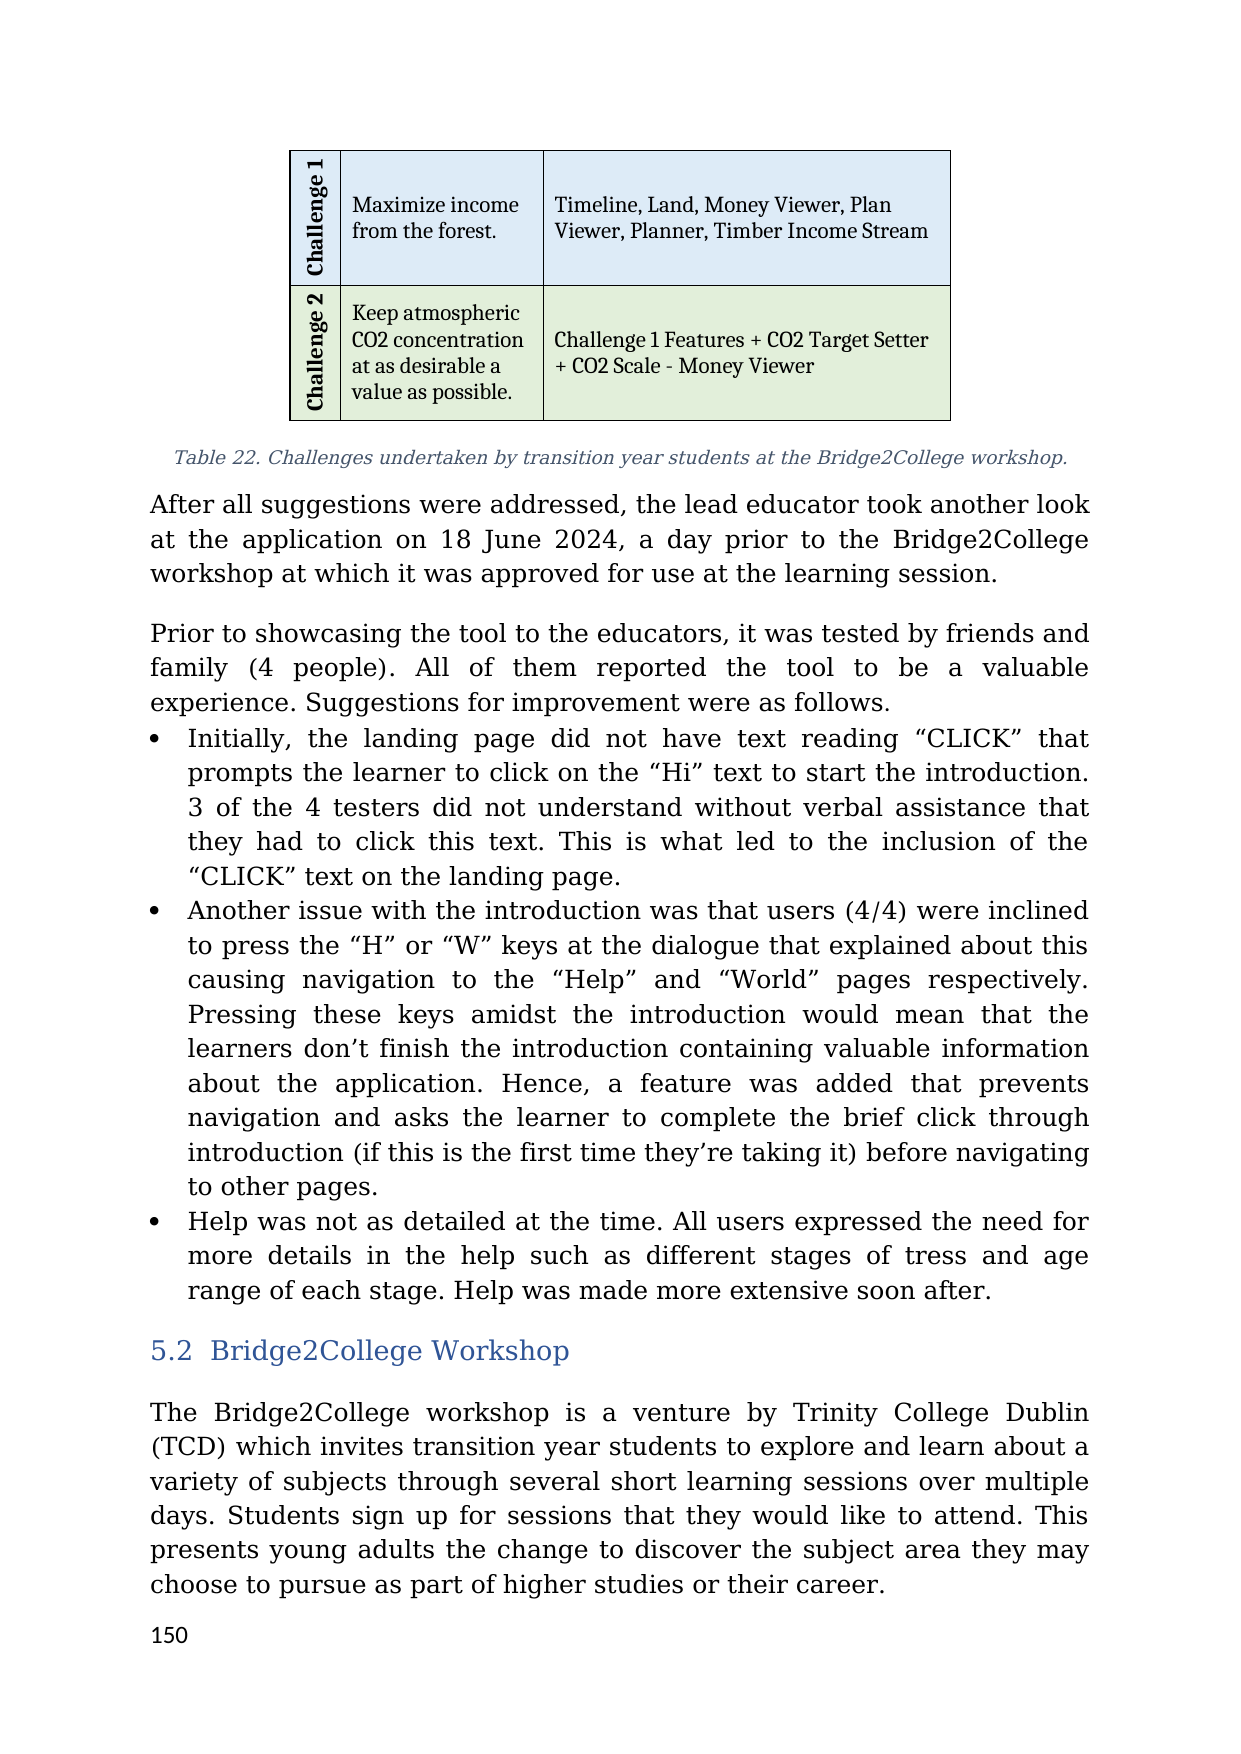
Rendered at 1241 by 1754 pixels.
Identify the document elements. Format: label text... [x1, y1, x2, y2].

text Table 22. Challenges undertaken by transition year students at the Bridge2College workshop. [150, 446, 1090, 468]
text The Bridge2College workshop is a venture by Trinity College Dublin (TCD) which invites transition year students to explore and learn about a variety of subjects through several short learning sessions over multiple days. Students sign up for sessions that they would like to attend. This presents young adults the change to discover the subject area they may choose to pursue as part of higher studies or their career. [150, 1396, 1090, 1599]
text After all suggestions were addressed, the lead educator took another look at the application on 18 June 2024, a day prior to the Bridge2College workshop at which it was approved for use at the learning session. [150, 489, 1090, 588]
table_cell Challenge 1 [291, 151, 340, 285]
text Prior to showcasing the tool to the educators, it was tested by friends and family (4 people). All of them reported the tool to be a valuable experience. Suggestions for improvement were as follows. [150, 618, 1090, 718]
table_cell Timeline, Land, Money Viewer, Plan Viewer, Planner, Timber Income Stream [544, 151, 950, 285]
subtitle Bridge2College Workshop [150, 1334, 1090, 1366]
table_cell Maximize income from the forest. [341, 151, 543, 285]
table_cell Challenge 1 Features + CO2 Target Setter + CO2 Scale - Money Viewer [544, 286, 950, 420]
list Another issue with the introduction was that users (4/4) were inclined to press the “H” or “W” keys at the dialogue that explained about this causing navigation to the “Help” and “World” pages respectively. Pressing these keys amidst the introduction would mean that the learners don’t finish the introduction containing valuable information about the application. Hence, a feature was added that prevents navigation and asks the learner to complete the brief click through introduction (if this is the first time they’re taking it) before navigating to other pages. [150, 895, 1090, 1201]
table_cell Keep atmospheric CO2 concentration at as desirable a value as possible. [341, 286, 543, 420]
table_cell Challenge 2 [291, 286, 340, 420]
list Initially, the landing page did not have text reading “CLICK” that prompts the learner to click on the “Hi” text to start the introduction. 3 of the 4 testers did not understand without verbal assistance that they had to click this text. This is what led to the inclusion of the “CLICK” text on the landing page. [150, 722, 1090, 890]
list Help was not as detailed at the time. All users expressed the need for more details in the help such as different stages of tress and age range of each stage. Help was made more extensive soon after. [150, 1205, 1090, 1304]
